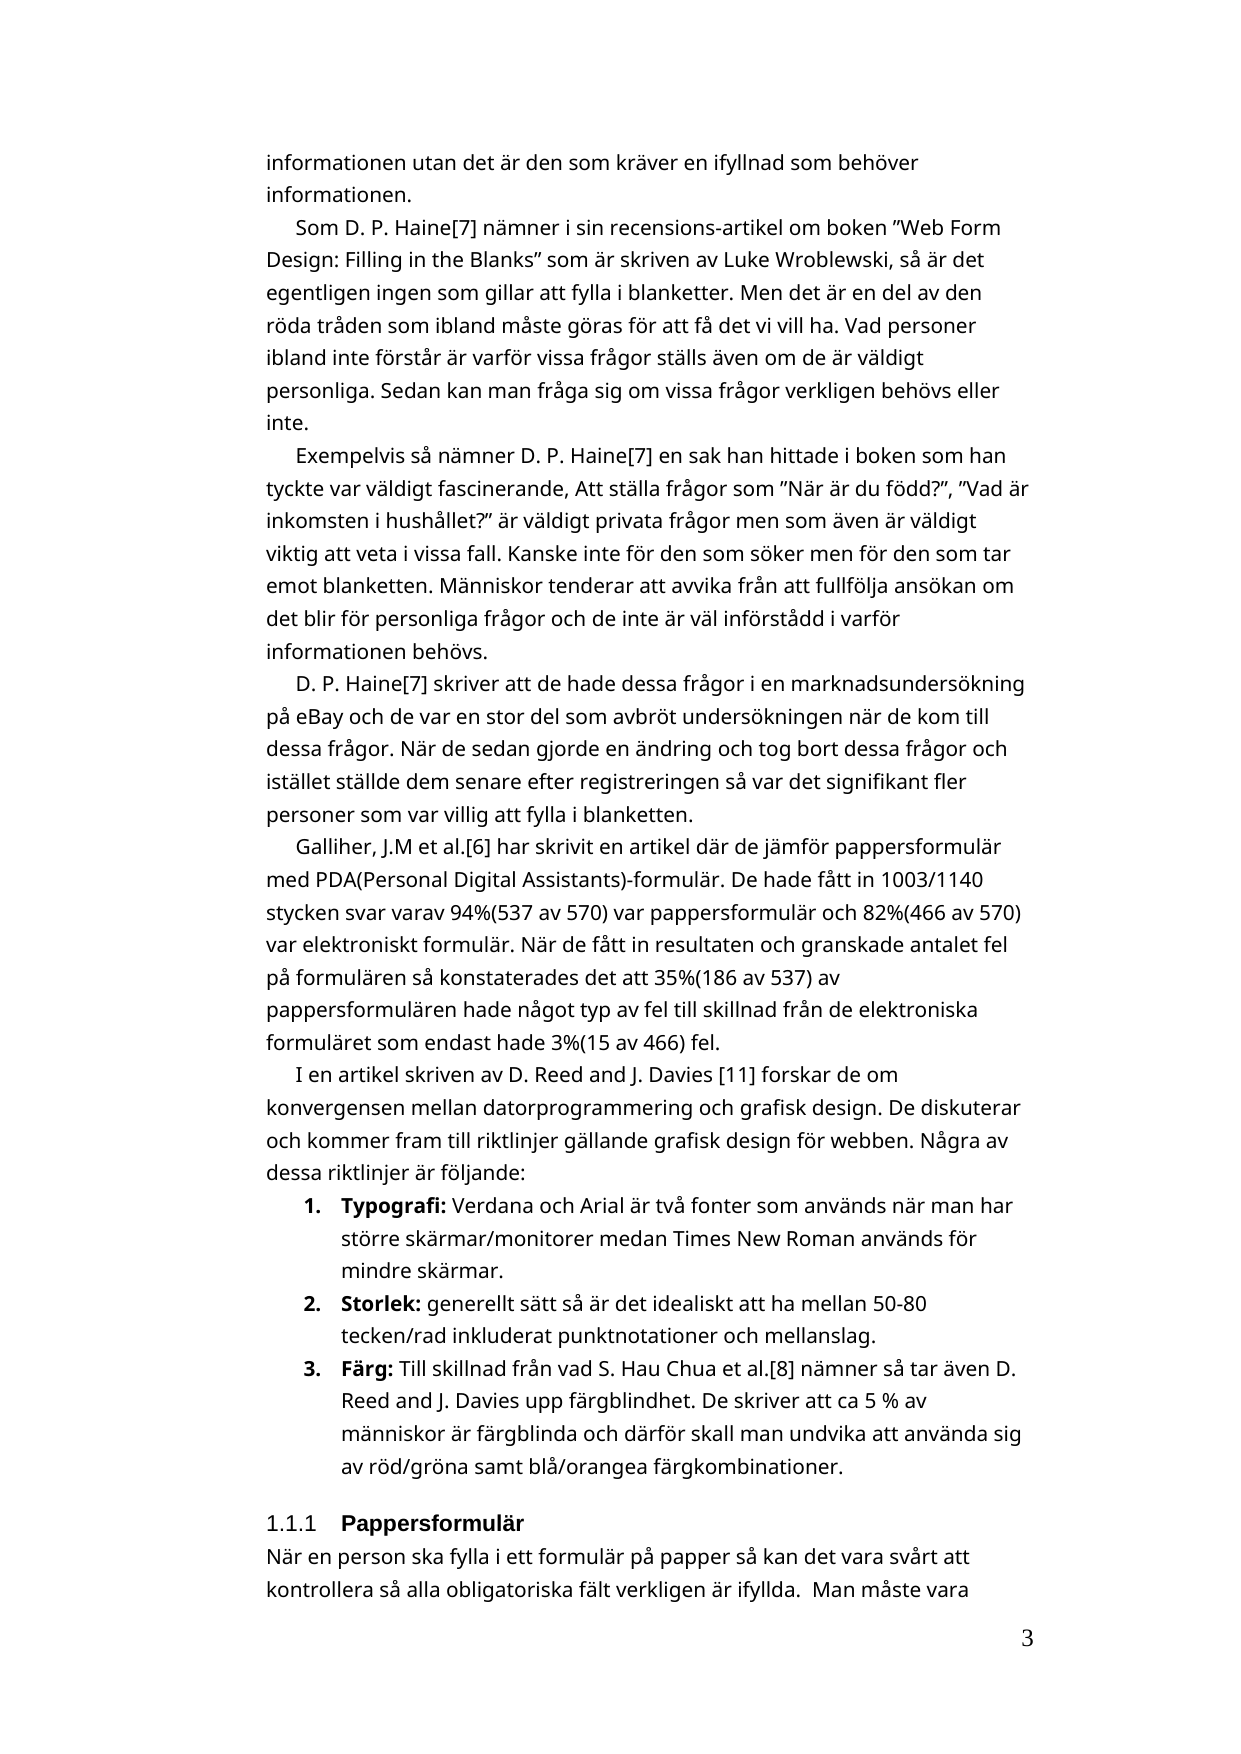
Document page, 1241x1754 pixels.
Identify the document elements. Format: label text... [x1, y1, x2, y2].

text I en artikel skriven av D. Reed and J. Davies [11] forskar de om konvergensen mellan datorprogrammering och grafisk design. De diskuterar och kommer fram till riktlinjer gällande grafisk design för webben. Några av dessa riktlinjer är följande: [266, 1061, 1033, 1187]
text Exempelvis så nämner D. P. Haine[7] en sak han hittade i boken som han tyckte var väldigt fascinerande, Att ställa frågor som ”När är du född?”, ”Vad är inkomsten i hushållet?” är väldigt privata frågor men som även är väldigt viktig att veta i vissa fall. Kanske inte för den som söker men för den som tar emot blanketten. Människor tenderar att avvika från att fullfölja ansökan om det blir för personliga frågor och de inte är väl införstådd i varför informationen behövs. [266, 441, 1033, 665]
list Färg: Till skillnad från vad S. Hau Chua et al.[8] nämner så tar även D. Reed and J. Davies upp färgblindhet. De skriver att ca 5 % av människor är färgblinda och därför skall man undvika att använda sig av röd/gröna samt blå/orangea färgkombinationer. [303, 1354, 1033, 1480]
text D. P. Haine[7] skriver att de hade dessa frågor i en marknadsundersökning på eBay och de var en stor del som avbröt undersökningen när de kom till dessa frågor. När de sedan gjorde en ändring och tog bort dessa frågor och istället ställde dem senare efter registreringen så var det signifikant fler personer som var villig att fylla i blanketten. [266, 669, 1033, 828]
text Galliher, J.M et al.[6] har skrivit en artikel där de jämför pappersformulär med PDA(Personal Digital Assistants)-formulär. De hade fått in 1003/1140 stycken svar varav 94%(537 av 570) var pappersformulär och 82%(466 av 570) var elektroniskt formulär. När de fått in resultaten och granskade antalet fel på formulären så konstaterades det att 35%(186 av 537) av pappersformulären hade något typ av fel till skillnad från de elektroniska formuläret som endast hade 3%(15 av 466) fel. [266, 832, 1033, 1056]
list Storlek: generellt sätt så är det idealiskt att ha mellan 50-80 tecken/rad inkluderat punktnotationer och mellanslag. [303, 1289, 1033, 1350]
text Som D. P. Haine[7] nämner i sin recensions-artikel om boken ”Web Form Design: Filling in the Blanks” som är skriven av Luke Wroblewski, så är det egentligen ingen som gillar att fylla i blanketter. Men det är en del av den röda tråden som ibland måste göras för att få det vi vill ha. Vad personer ibland inte förstår är varför vissa frågor ställs även om de är väldigt personliga. Sedan kan man fråga sig om vissa frågor verkligen behövs eller inte. [266, 213, 1033, 437]
list Typografi: Verdana och Arial är två fonter som används när man har större skärmar/monitorer medan Times New Roman används för mindre skärmar. [303, 1191, 1033, 1285]
subtitle Pappersformulär [266, 1509, 1033, 1536]
